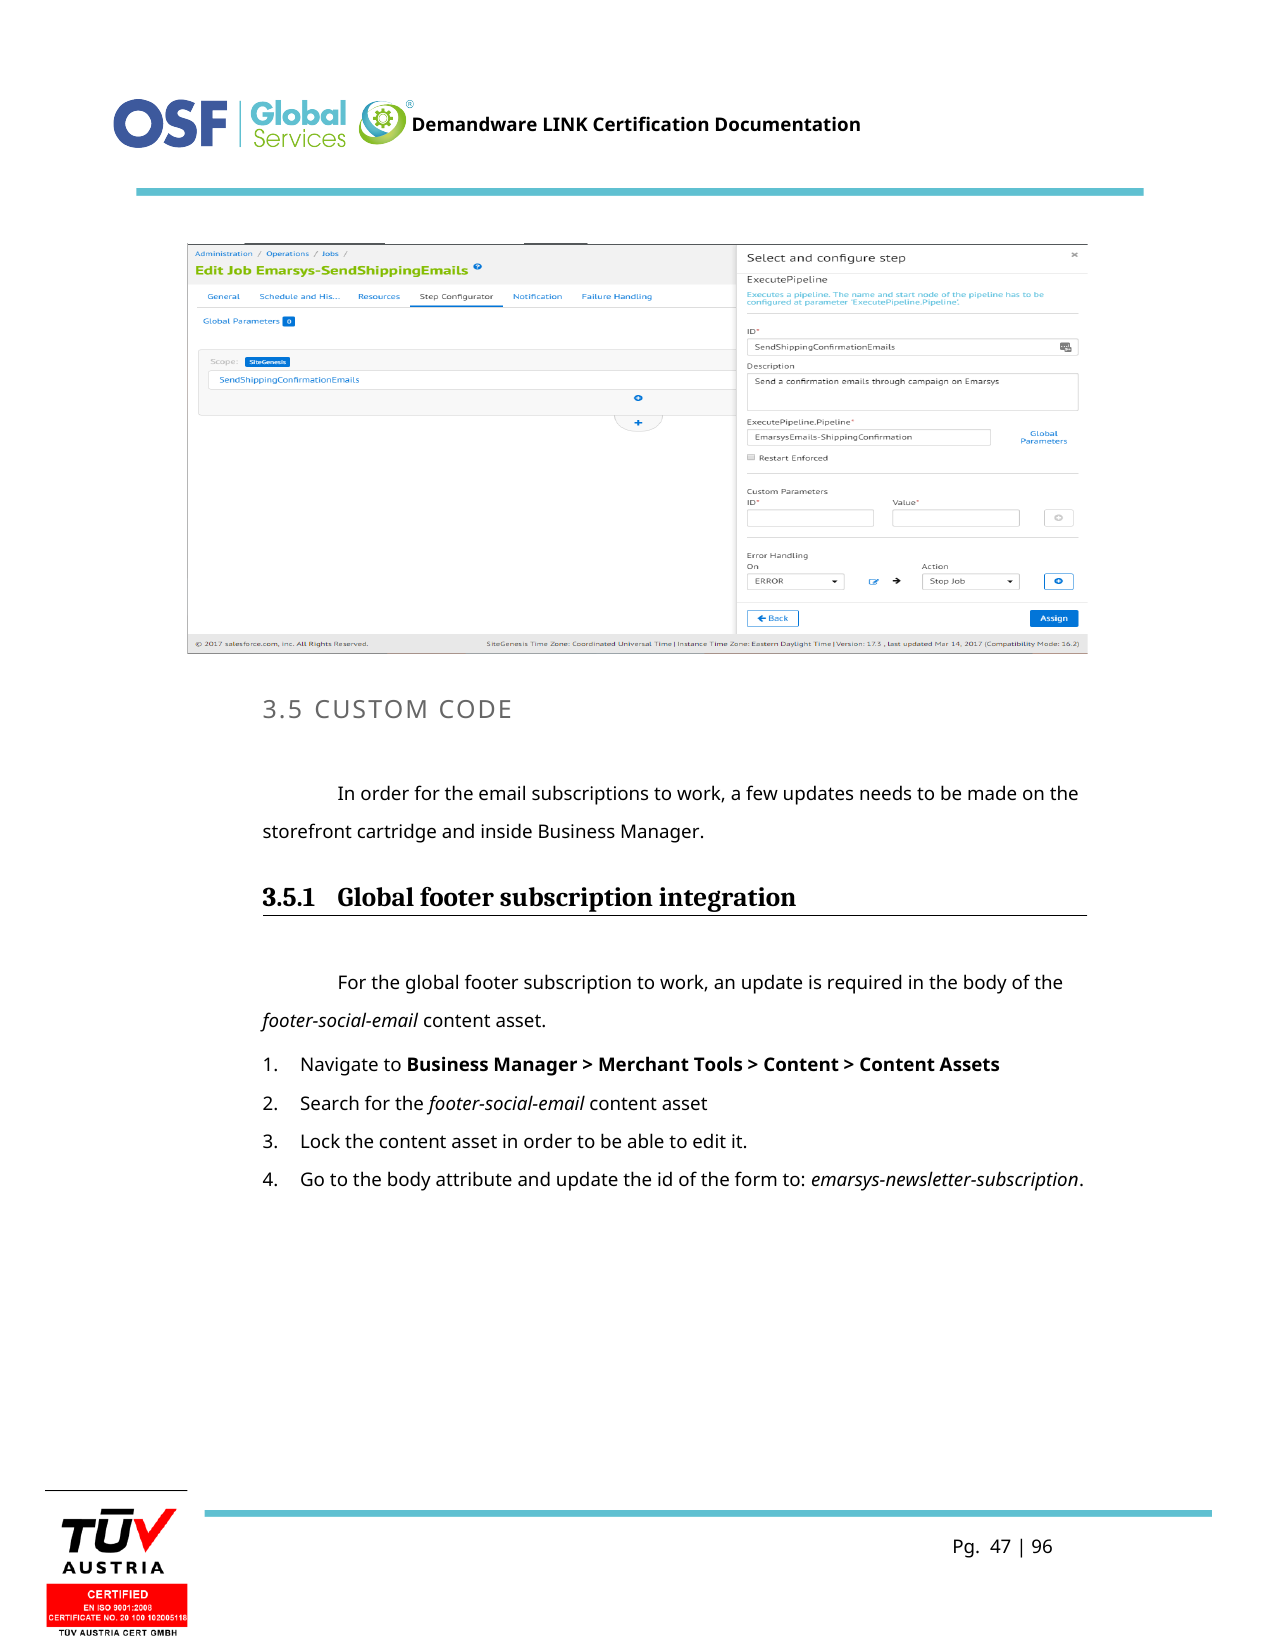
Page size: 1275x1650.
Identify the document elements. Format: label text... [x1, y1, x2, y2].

list Go to the body attribute and update the id of the form to: emarsys-newsletter-subscription. [262, 1166, 1087, 1192]
list Lock the content asset in order to be able to edit it. [262, 1128, 1087, 1154]
list Search for the footer-social-email content asset [262, 1090, 1087, 1116]
text For the global footer subscription to work, an update is required in the body of the footer-social-email content asset. [262, 969, 1087, 1033]
text In order for the email subscriptions to work, a few updates needs to be made on the storefront cartridge and inside Business Manager. [262, 780, 1087, 844]
subtitle Custom code [262, 692, 1087, 726]
picture [136, 188, 1144, 196]
list Navigate to Business Manager > Merchant Tools > Content > Content Assets [262, 1052, 1087, 1077]
picture [187, 243, 1088, 654]
picture [43, 1490, 187, 1634]
picture [204, 1510, 1212, 1517]
picture [113, 99, 414, 148]
subtitle Global footer subscription integration [262, 882, 1087, 916]
